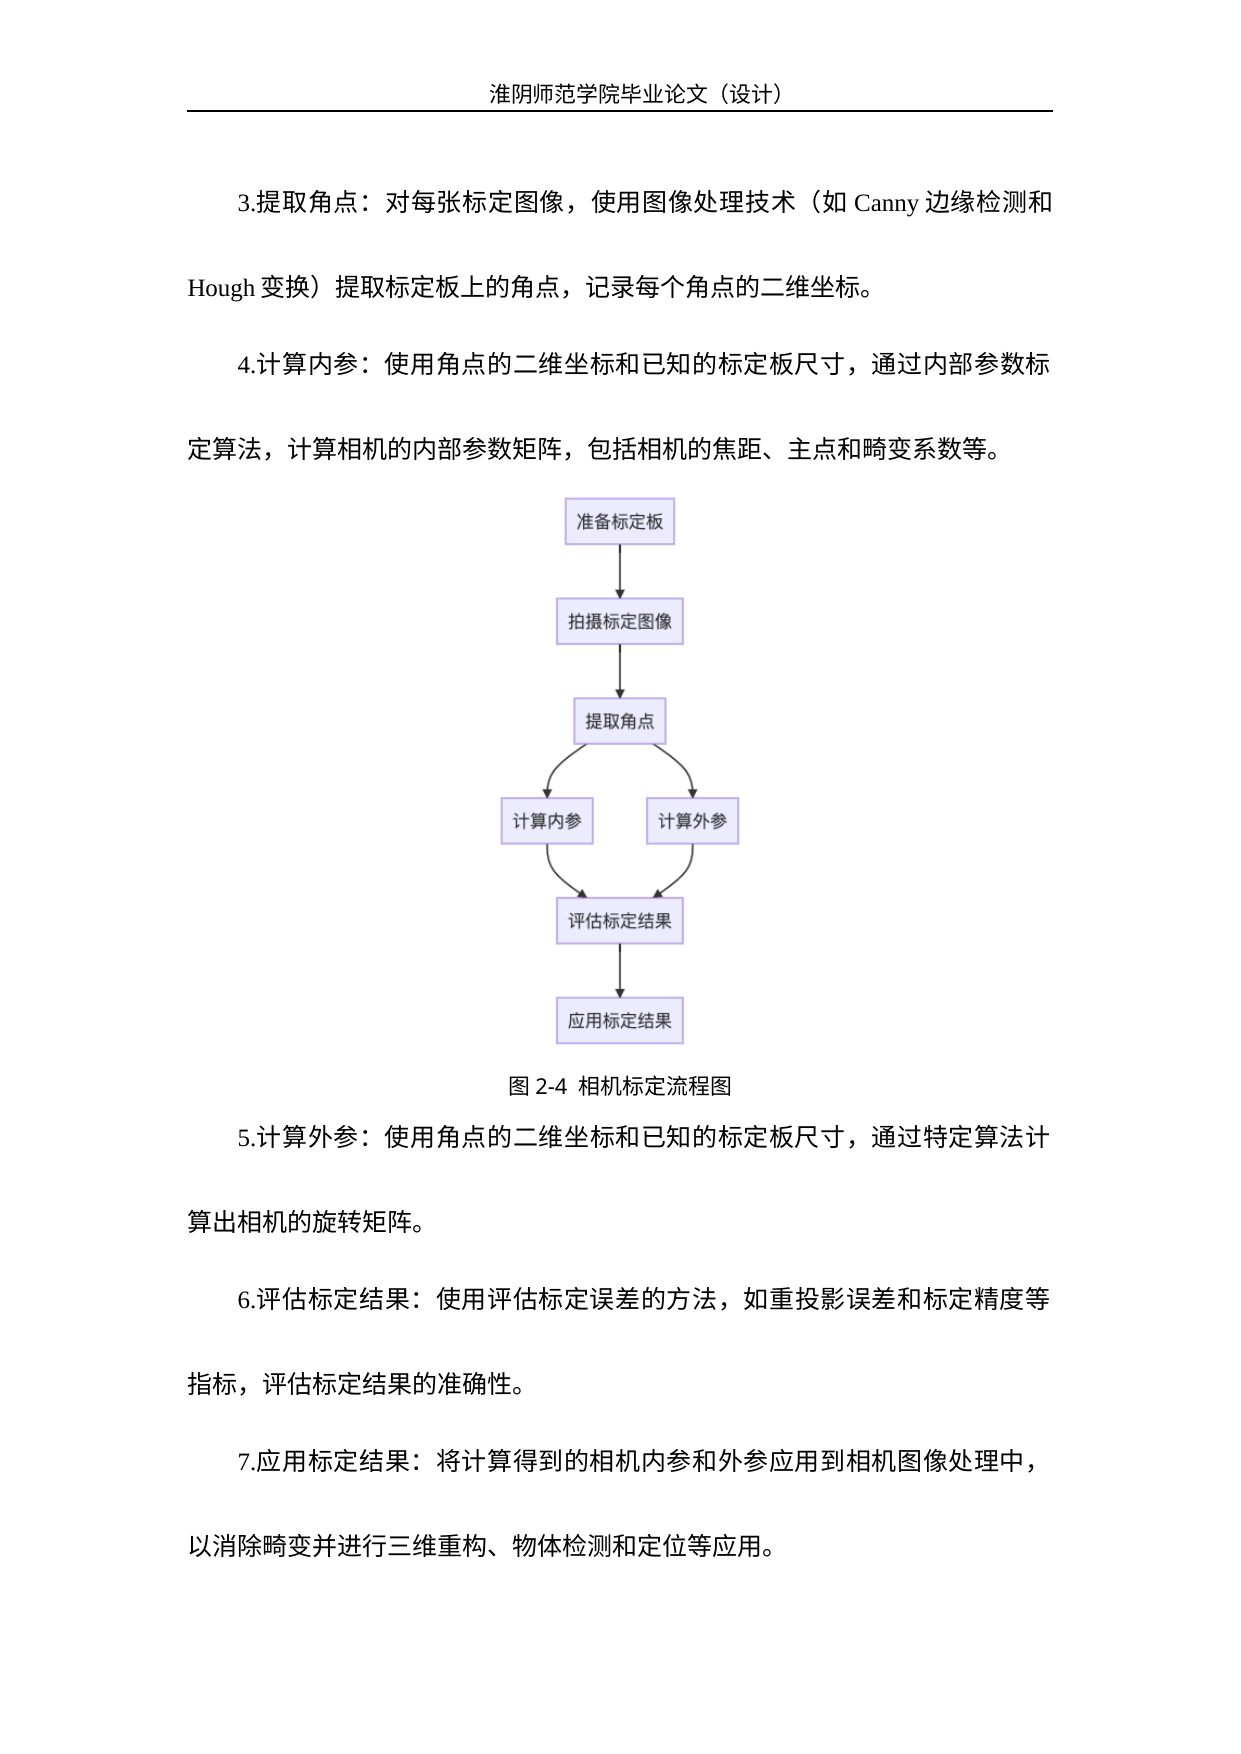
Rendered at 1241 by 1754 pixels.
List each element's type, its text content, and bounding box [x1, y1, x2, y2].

text 5.计算外参：使用角点的二维坐标和已知的标定板尺寸，通过特定算法计算出相机的旋转矩阵。 [187, 1102, 1053, 1255]
text 3.提取角点：对每张标定图像，使用图像处理技术（如Canny边缘检测和Hough变换）提取标定板上的角点，记录每个角点的二维坐标。 [187, 167, 1053, 320]
text 6.评估标定结果：使用评估标定误差的方法，如重投影误差和标定精度等指标，评估标定结果的准确性。 [187, 1264, 1053, 1417]
text 4.计算内参：使用角点的二维坐标和已知的标定板尺寸，通过内部参数标定算法，计算相机的内部参数矩阵，包括相机的焦距、主点和畸变系数等。 [187, 329, 1053, 482]
text 图 2-4 相机标定流程图 [187, 1068, 1053, 1102]
text 7.应用标定结果：将计算得到的相机内参和外参应用到相机图像处理中，以消除畸变并进行三维重构、物体检测和定位等应用。 [187, 1426, 1053, 1578]
picture [493, 490, 747, 1052]
